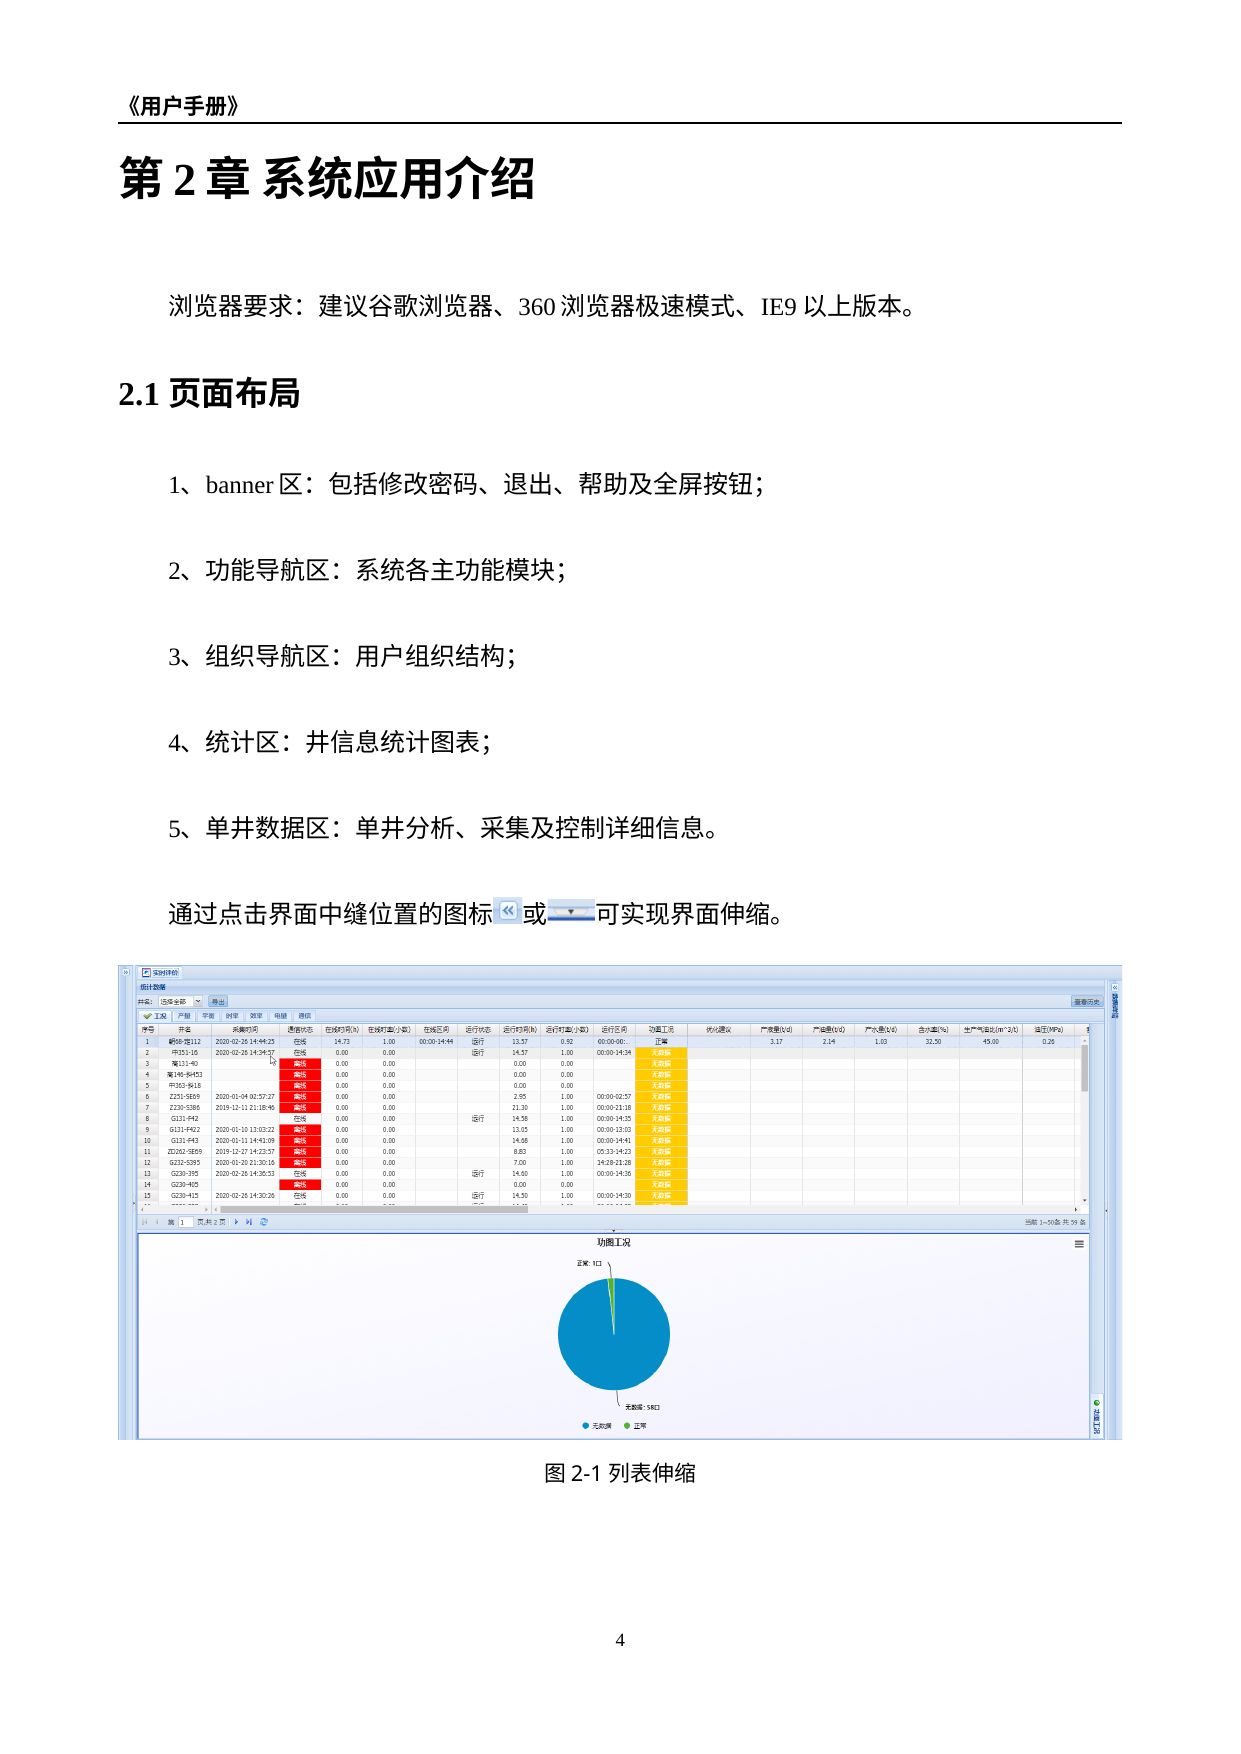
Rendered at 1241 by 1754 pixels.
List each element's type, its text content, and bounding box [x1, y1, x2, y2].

text 1、banner区：包括修改密码、退出、帮助及全屏按钮； [118, 449, 1122, 517]
picture [493, 897, 523, 924]
text 浏览器要求：建议谷歌浏览器、360浏览器极速模式、IE9以上版本。 [118, 271, 1122, 339]
subtitle 2.1 页面布局 [118, 357, 1122, 425]
text 4、统计区：井信息统计图表； [118, 707, 1122, 775]
picture [547, 899, 595, 924]
text 图2-1 列表伸缩 [118, 1455, 1122, 1489]
text 3、组织导航区：用户组织结构； [118, 621, 1122, 689]
picture [118, 965, 1123, 1440]
subtitle 第2章 系统应用介绍 [118, 142, 1122, 210]
text 5、单井数据区：单井分析、采集及控制详细信息。 [118, 793, 1122, 861]
text 通过点击界面中缝位置的图标或可实现界面伸缩。 [118, 879, 1122, 947]
text 2、功能导航区：系统各主功能模块； [118, 535, 1122, 603]
